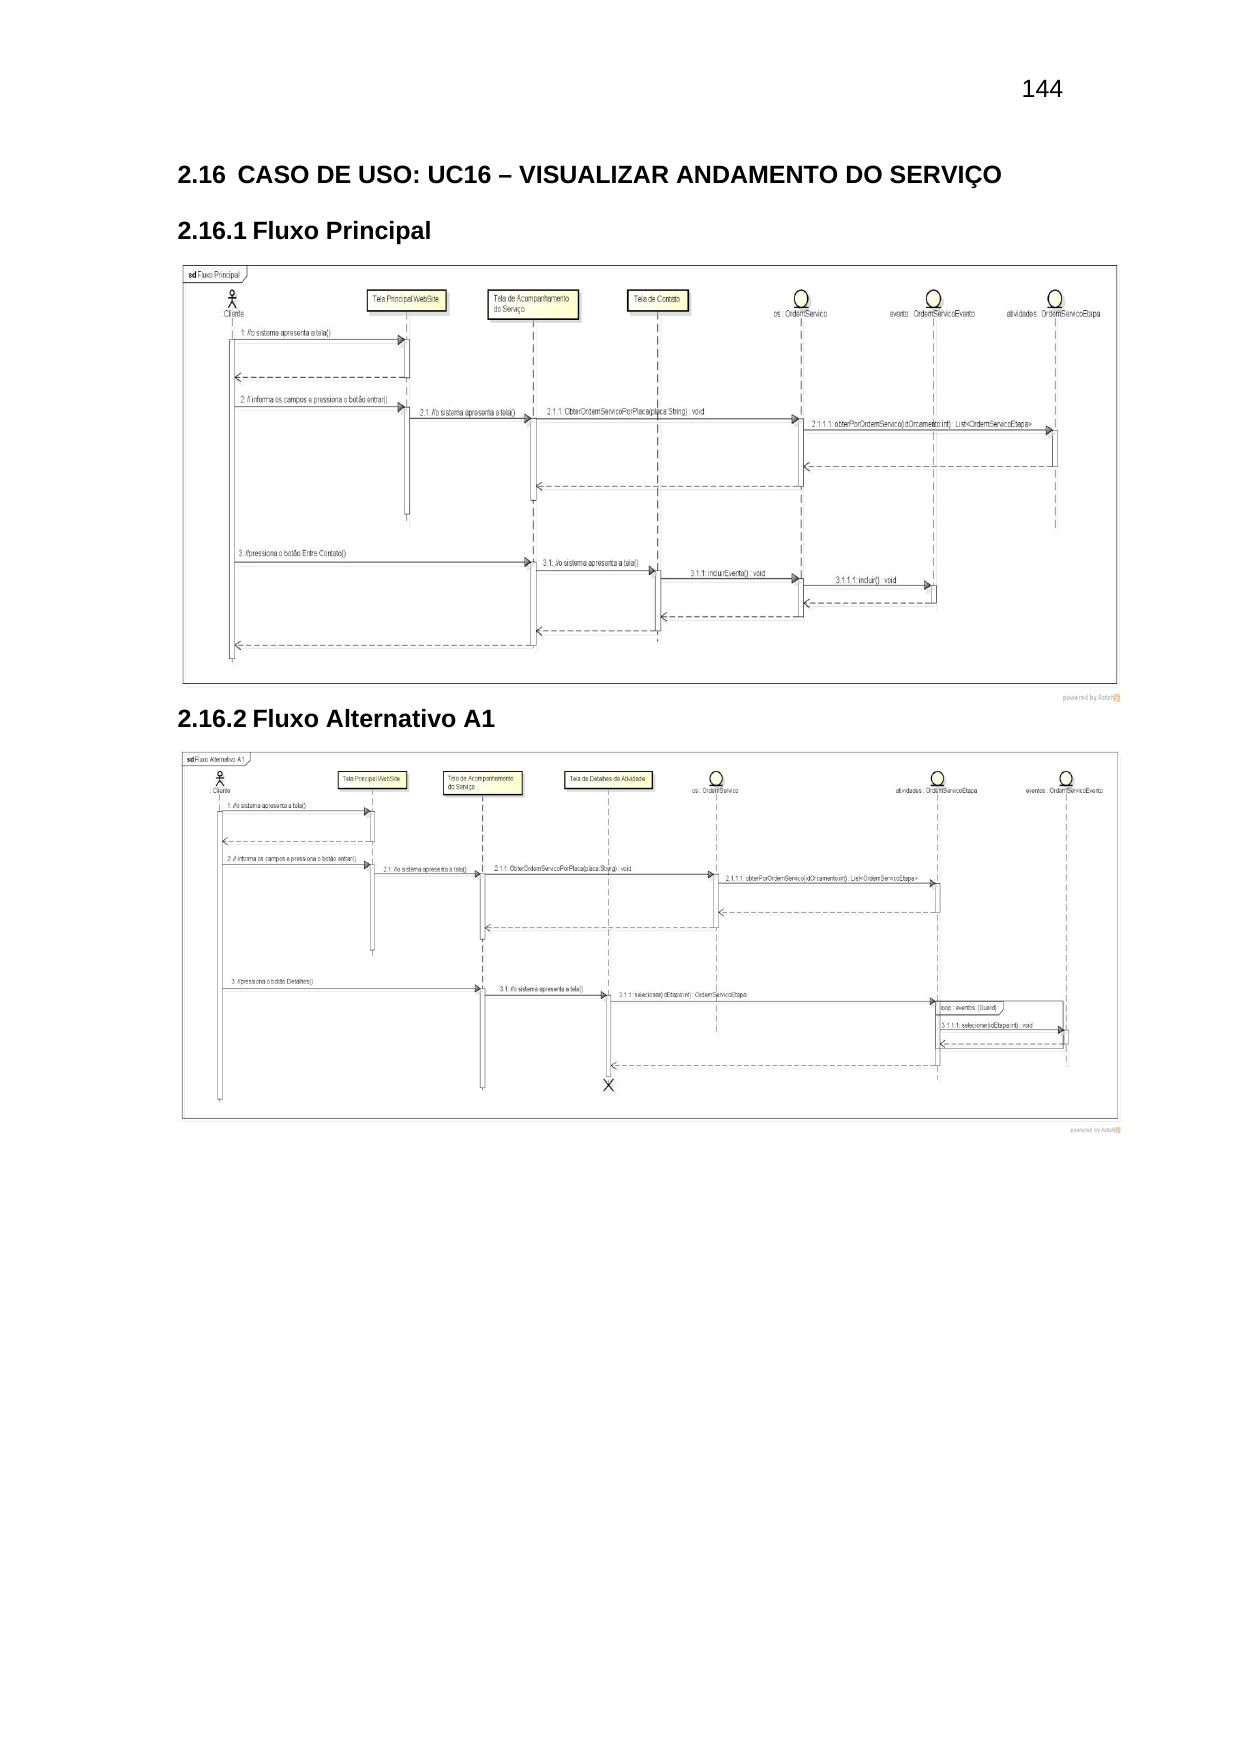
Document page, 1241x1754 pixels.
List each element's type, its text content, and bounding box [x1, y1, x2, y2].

text Fluxo Principal [177, 216, 1063, 244]
picture [177, 258, 1122, 704]
picture [177, 747, 1122, 1135]
text Fluxo Alternativo A1 [177, 704, 1063, 733]
text Caso de Uso: UC16 – Visualizar Andamento do Serviço [177, 160, 1063, 189]
